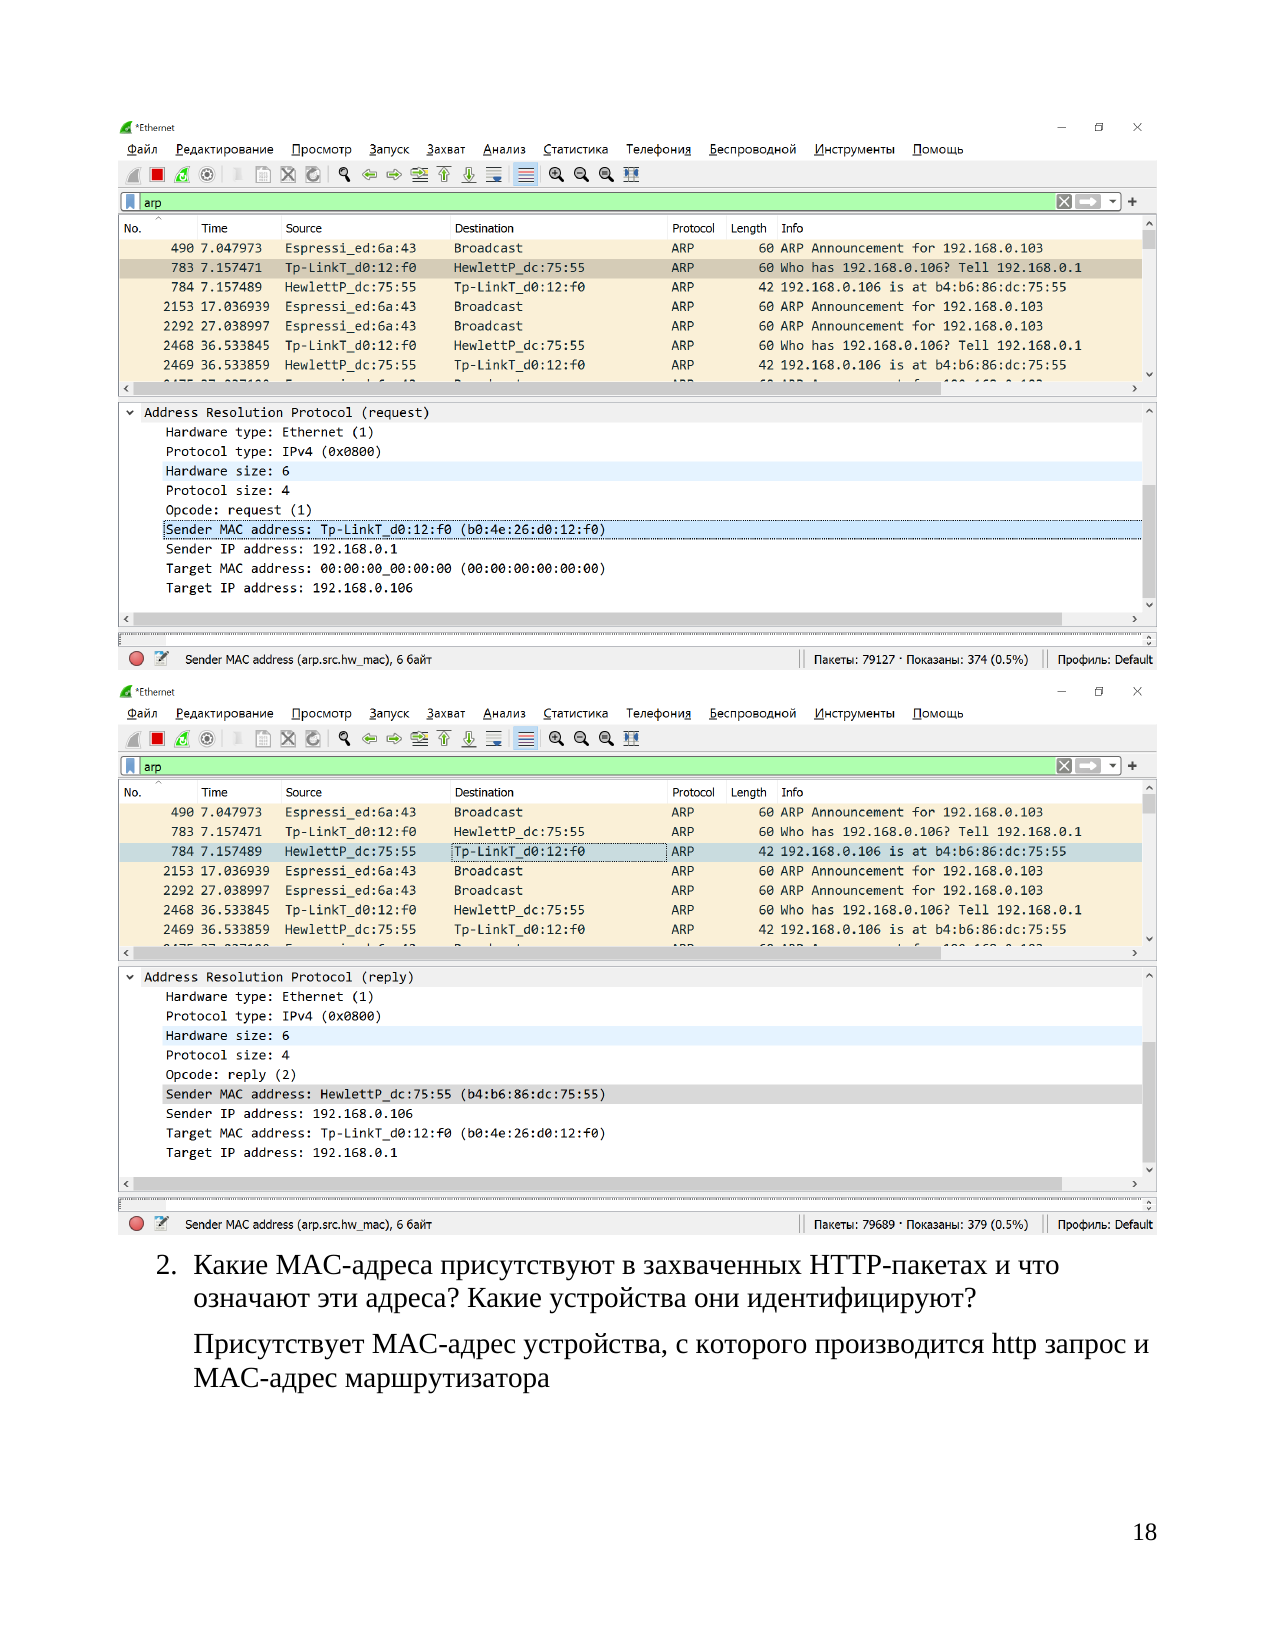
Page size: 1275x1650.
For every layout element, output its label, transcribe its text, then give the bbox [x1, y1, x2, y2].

picture [118, 682, 1157, 1235]
list Какие МАС-адреса присутствуют в захваченных HTTP-пакетах и что означают эти адреса? Какие устройства они идентифицируют? [156, 1247, 1157, 1314]
text Присутствует MAC-адрес устройства, с которого производится http запрос и MAC-адрес маршрутизатора [193, 1326, 1157, 1393]
picture [118, 118, 1157, 670]
